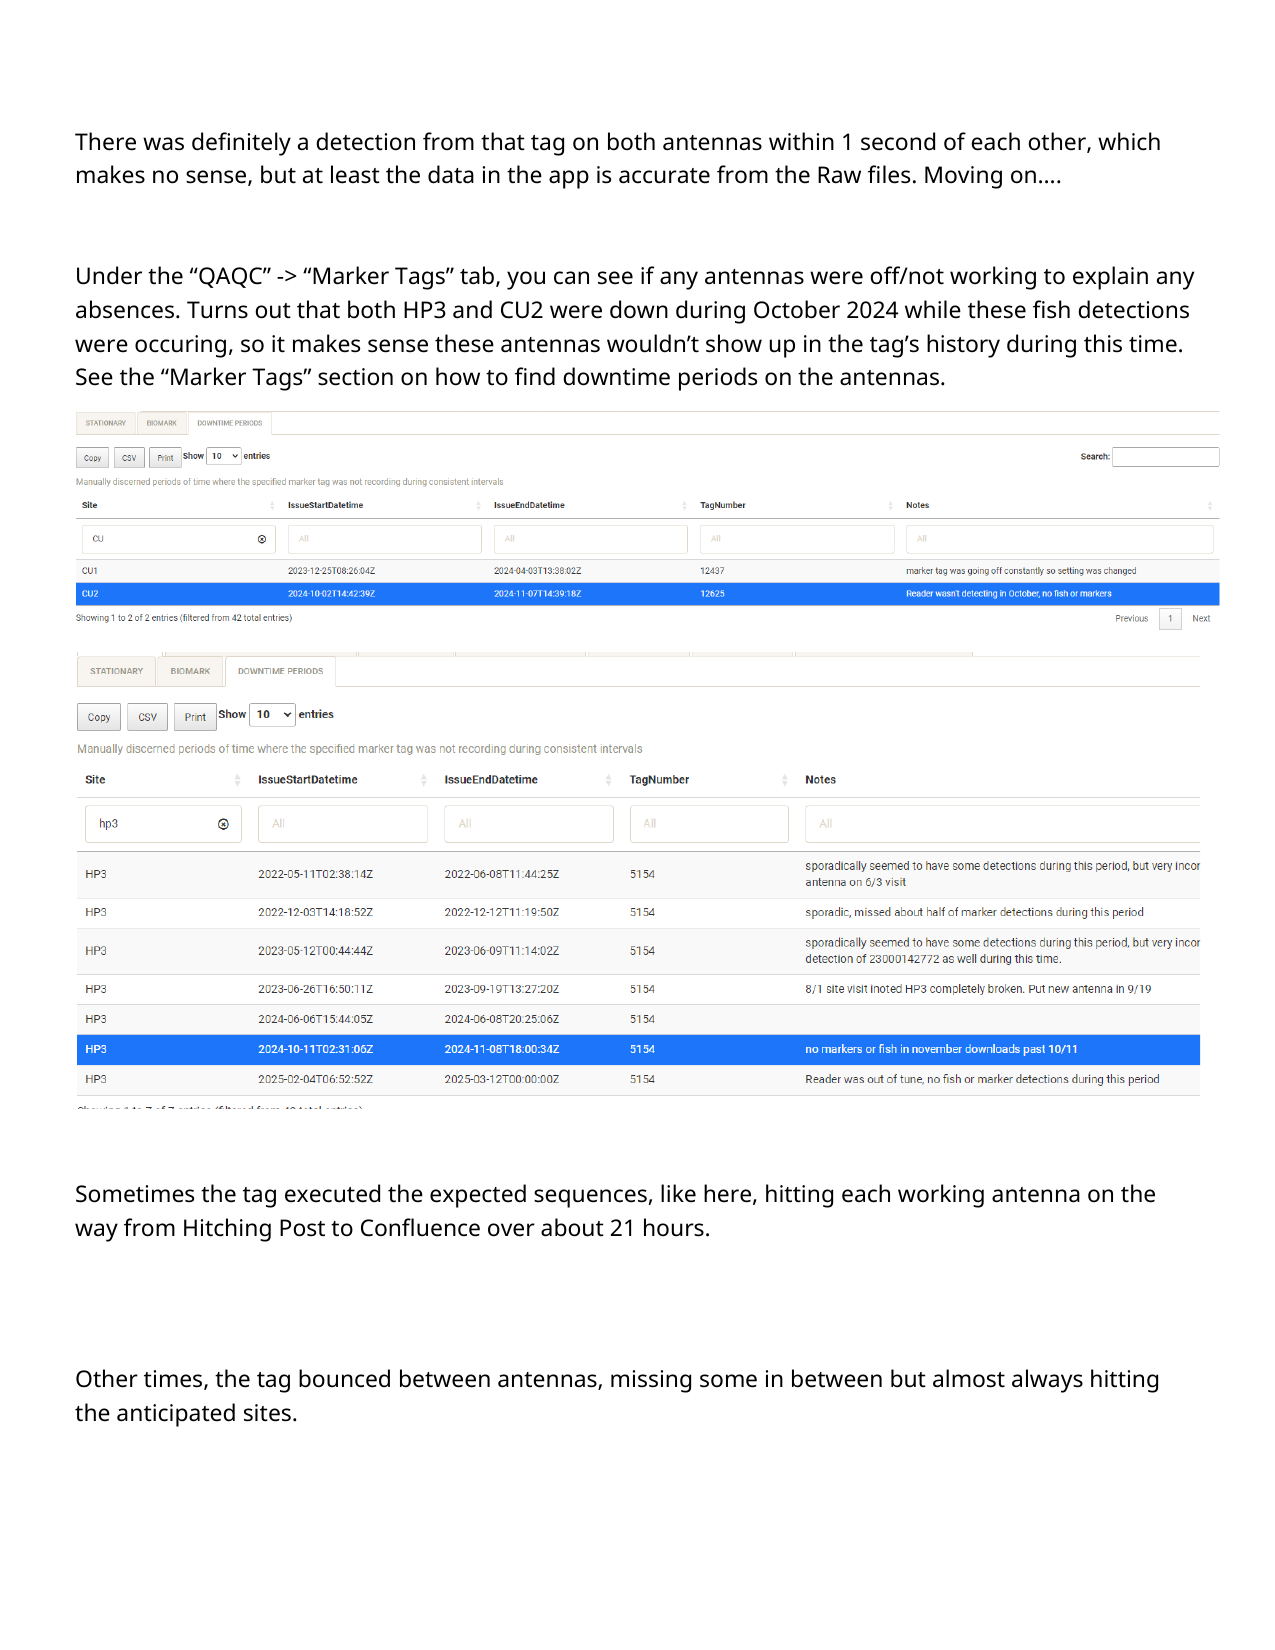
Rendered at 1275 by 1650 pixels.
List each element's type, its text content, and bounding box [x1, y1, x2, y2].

picture [75, 411, 1231, 634]
text There was definitely a detection from that tag on both antennas within 1 second of each other, which makes no sense, but at least the data in the app is accurate from the Raw files. Moving on…. [75, 125, 1200, 190]
text Under the “QAQC” -> “Marker Tags” tab, you can see if any antennas were off/not working to explain any absences. Turns out that both HP3 and CU2 were down during October 2024 while these fish detections were occuring, so it makes sense these antennas wouldn’t show up in the tag’s history during this time. See the “Marker Tags” section on how to find downtime periods on the antennas. [75, 260, 1200, 392]
picture [75, 652, 1200, 1109]
text Sometimes the tag executed the expected sequences, like here, hitting each working antenna on the way from Hitching Post to Confluence over about 21 hours. [75, 1178, 1200, 1243]
text Other times, the tag bounced between antennas, missing some in between but almost always hitting the anticipated sites. [75, 1363, 1200, 1428]
